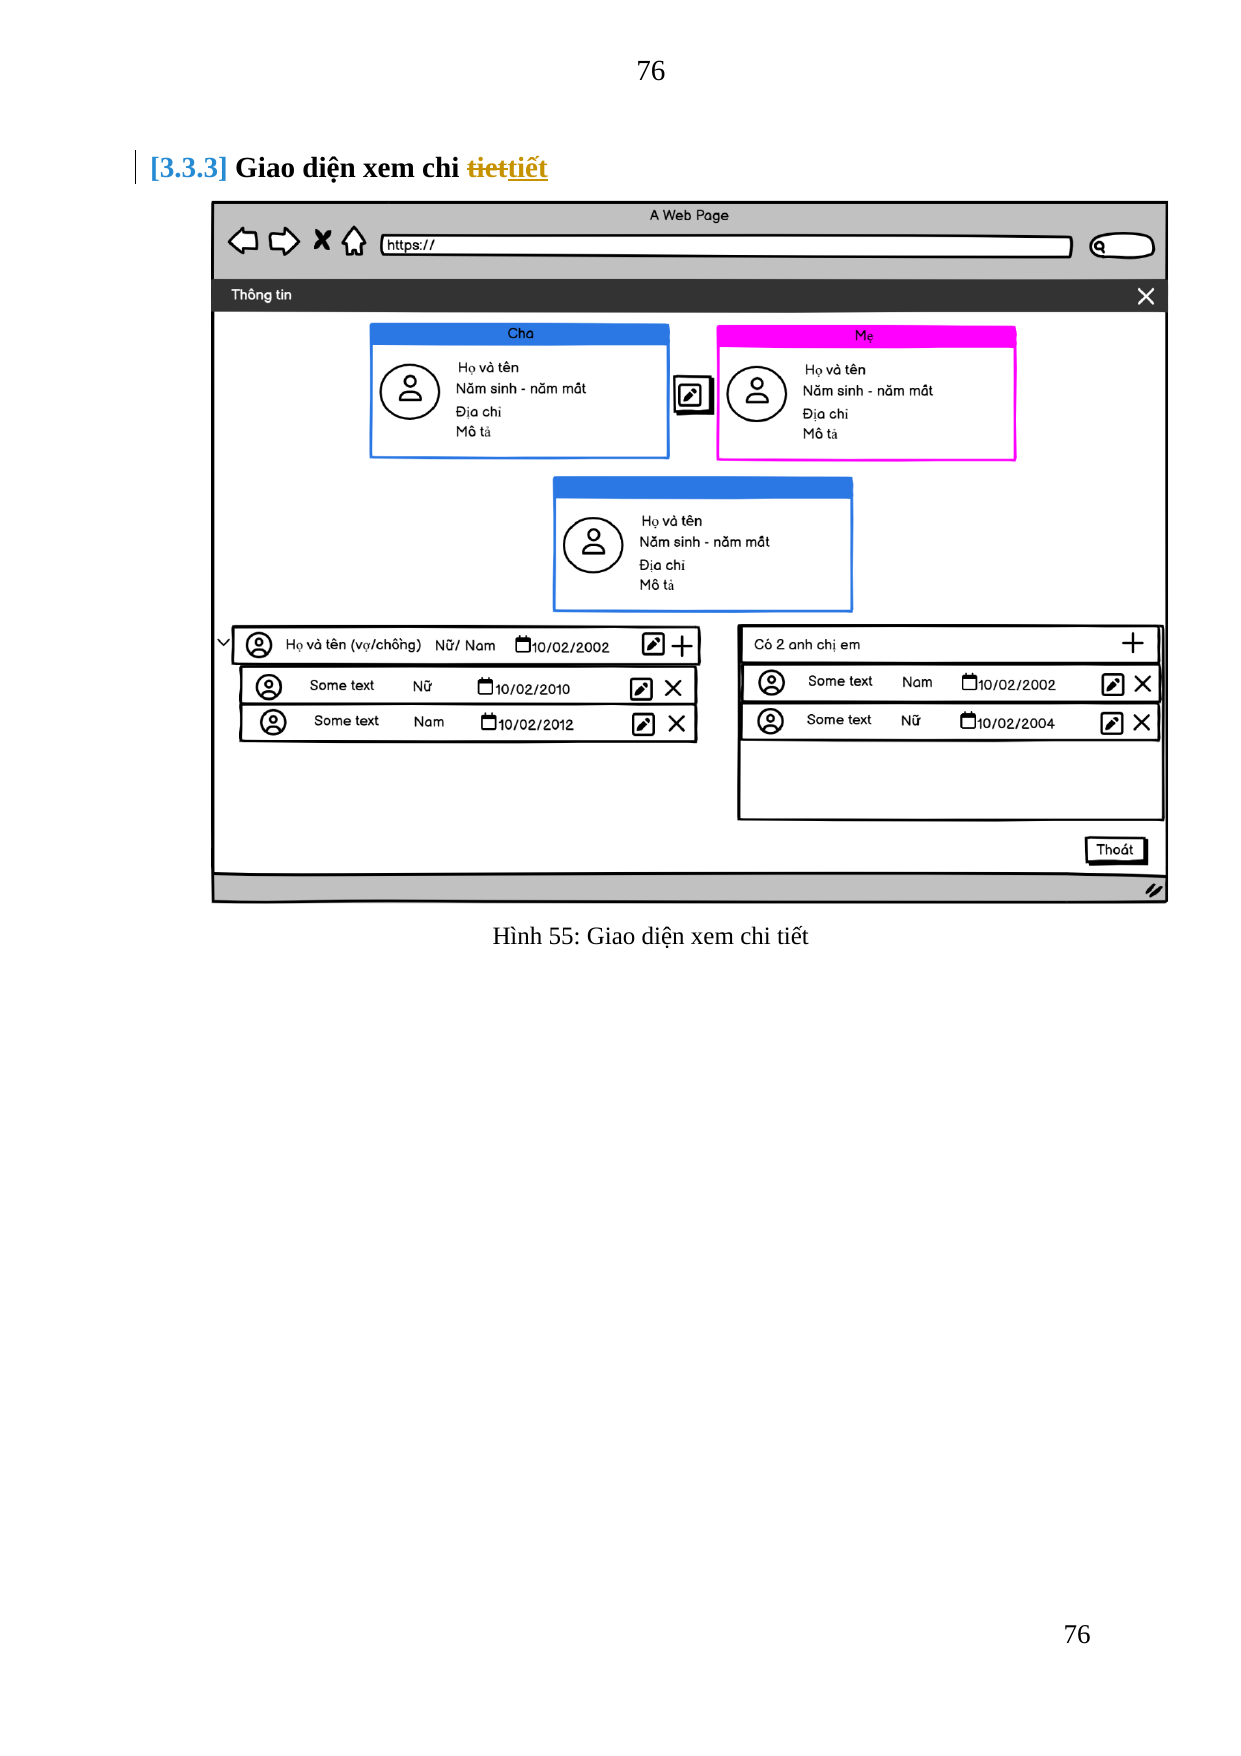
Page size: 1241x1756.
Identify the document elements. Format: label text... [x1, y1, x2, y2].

picture [211, 200, 1169, 904]
subtitle Giao diện xem chi [150, 150, 1090, 183]
text Hình 55: Giao diện xem chi tiết [179, 921, 1090, 949]
